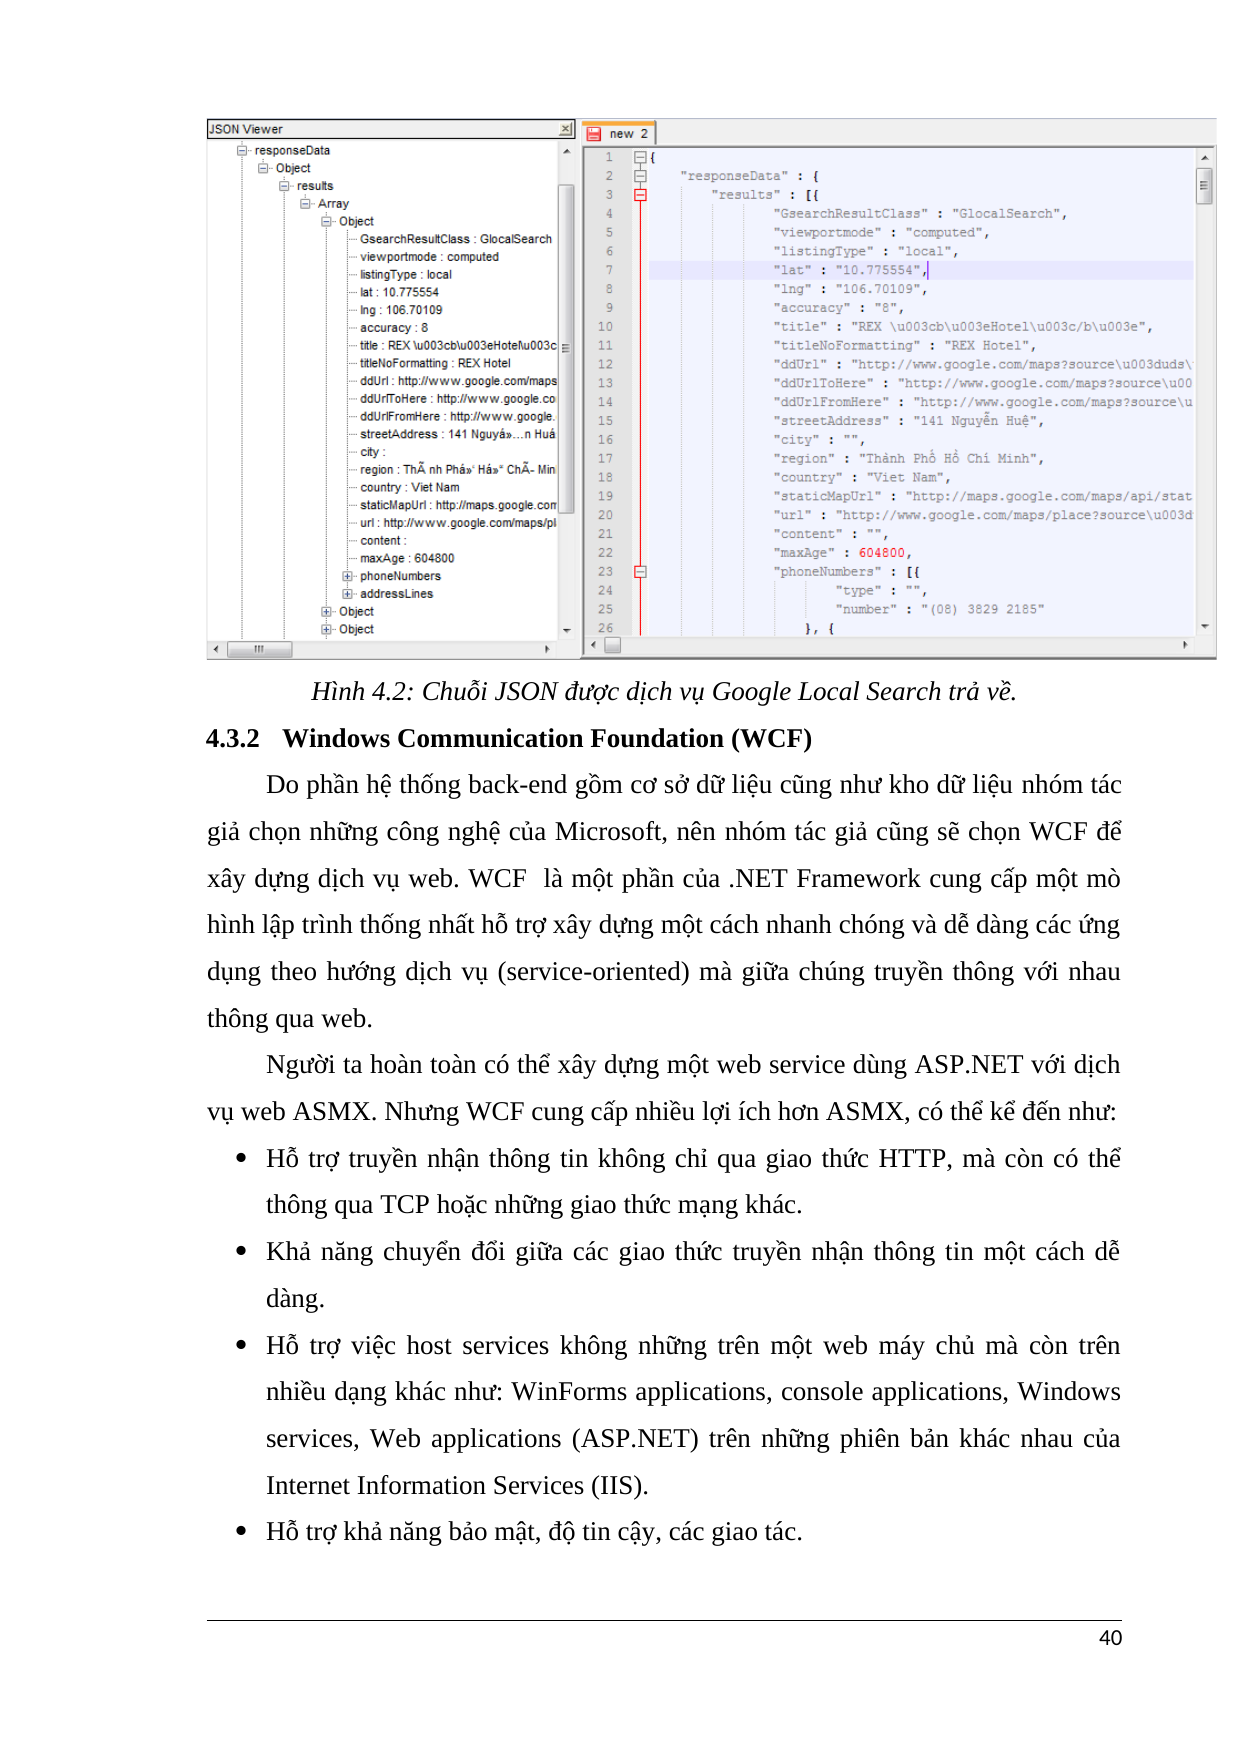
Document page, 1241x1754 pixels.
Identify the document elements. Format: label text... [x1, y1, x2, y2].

text Hình 4.2: Chuỗi JSON được dịch vụ Google Local Search trả về. [207, 660, 1122, 706]
text Người ta hoàn toàn có thể xây dựng một web service dùng ASP.NET với dịch vụ web ASMX. Nhưng WCF cung cấp nhiều lợi ích hơn ASMX, có thể kể đến như: [207, 1048, 1122, 1126]
picture [206, 118, 1217, 660]
text Do phần hệ thống back-end gồm cơ sở dữ liệu cũng như kho dữ liệu nhóm tác giả chọn những công nghệ của Microsoft, nên nhóm tác giả cũng sẽ chọn WCF để xây dựng dịch vụ web. WCF là một phần của .NET Framework cung cấp một mò hình lập trình thống nhất hỗ trợ xây dựng một cách nhanh chóng và dễ dàng các ứng dụng theo hướng dịch vụ (service-oriented) mà giữa chúng truyền thông với nhau thông qua web. [207, 768, 1122, 1033]
list Hỗ trợ khả năng bảo mật, độ tin cậy, các giao tác. [236, 1516, 1122, 1547]
list Khả năng chuyển đổi giữa các giao thức truyền nhận thông tin một cách dễ dàng. [236, 1235, 1122, 1313]
subtitle Windows Communication Foundation (WCF) [206, 722, 1122, 753]
list Hỗ trợ truyền nhận thông tin không chỉ qua giao thức HTTP, mà còn có thể thông qua TCP hoặc những giao thức mạng khác. [236, 1142, 1122, 1220]
list Hỗ trợ việc host services không những trên một web máy chủ mà còn trên nhiều dạng khác như: WinForms applications, console applications, Windows services, Web applications (ASP.NET) trên những phiên bản khác nhau của Internet Information Services (IIS). [236, 1329, 1122, 1500]
